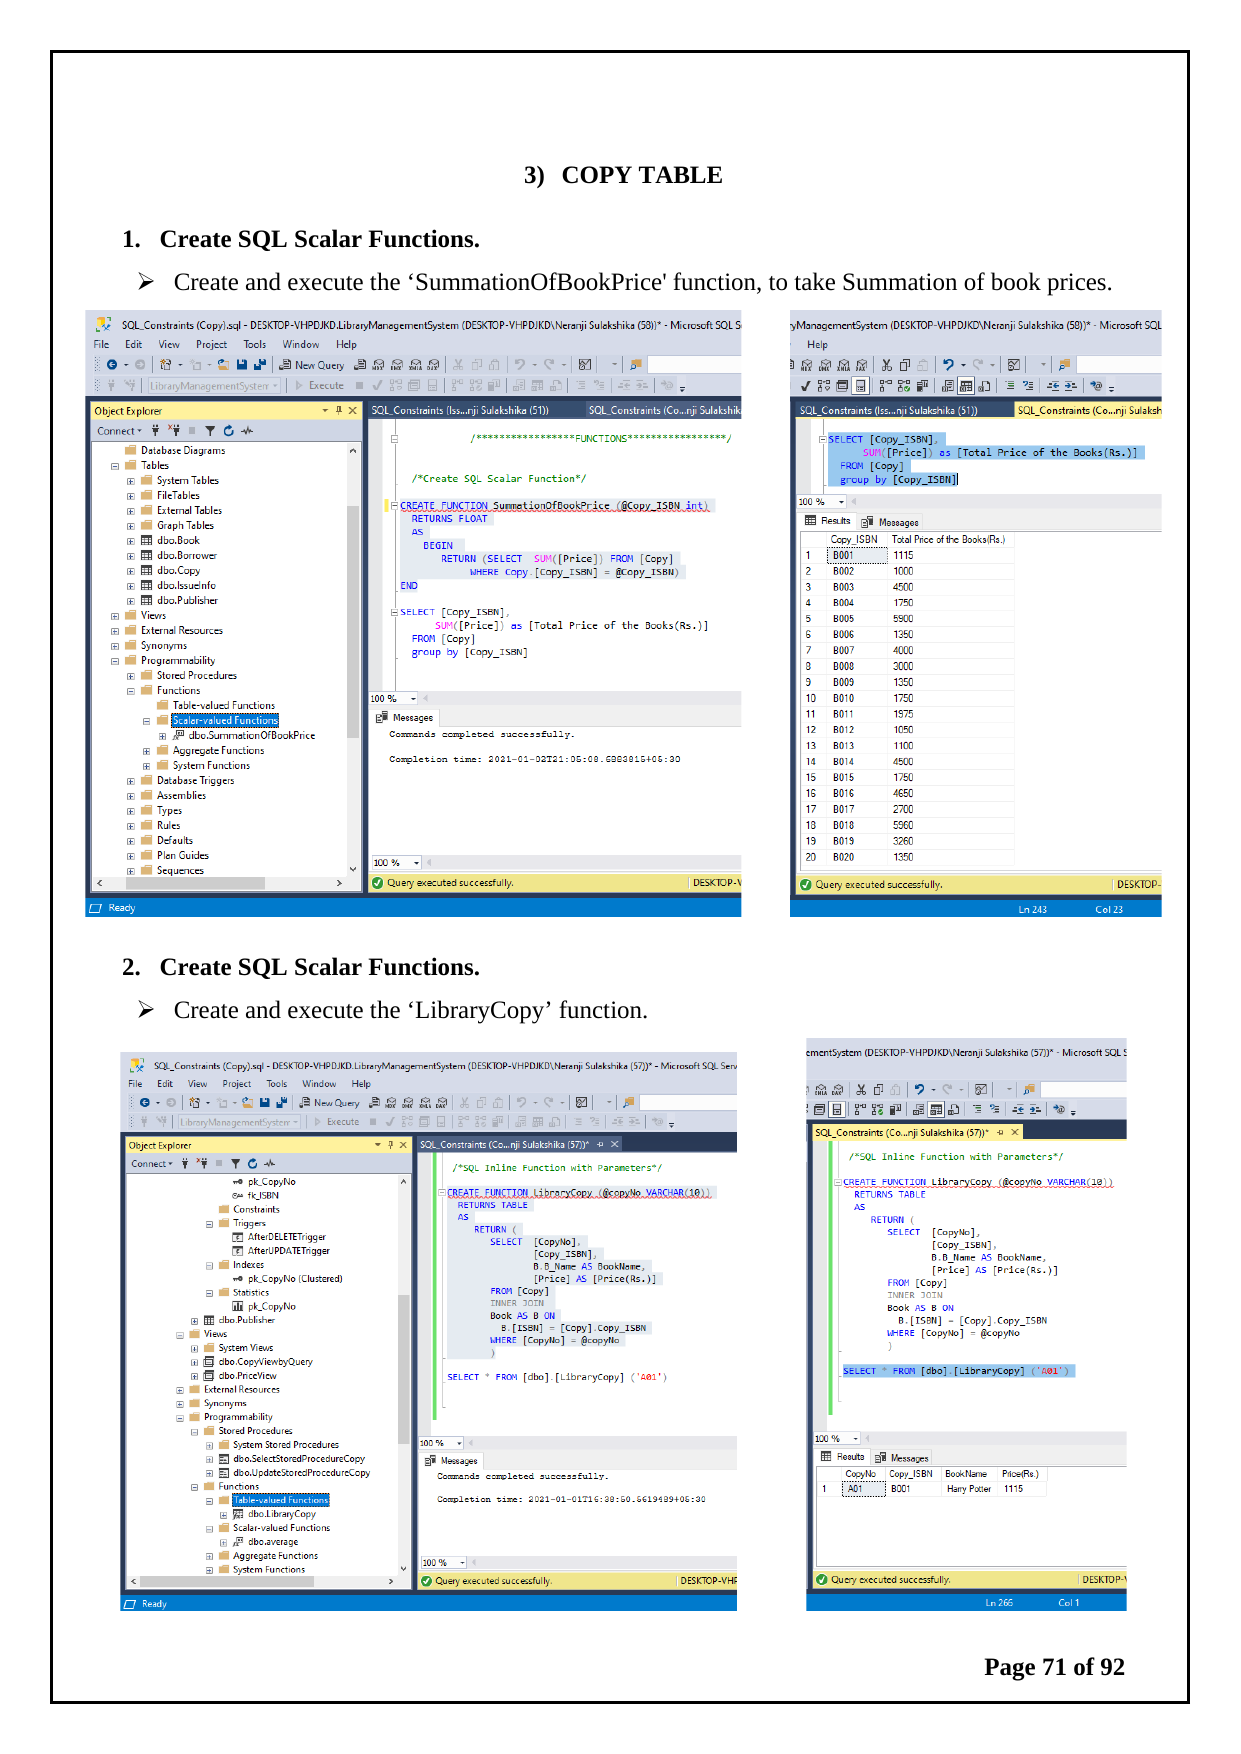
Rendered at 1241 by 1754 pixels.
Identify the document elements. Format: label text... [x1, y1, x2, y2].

picture [85, 310, 742, 917]
list Create and execute the ‘LibraryCopy’ function. [136, 995, 1125, 1024]
picture [806, 1038, 1127, 1611]
list Create and execute the ‘SummationOfBookPrice' function, to take Summation of book prices. [136, 267, 1125, 296]
subtitle COPY TABLE [122, 160, 1125, 189]
subtitle Create SQL Scalar Functions. [122, 224, 1125, 253]
subtitle Create SQL Scalar Functions. [122, 952, 1125, 981]
picture [120, 1052, 737, 1611]
picture [790, 310, 1162, 917]
